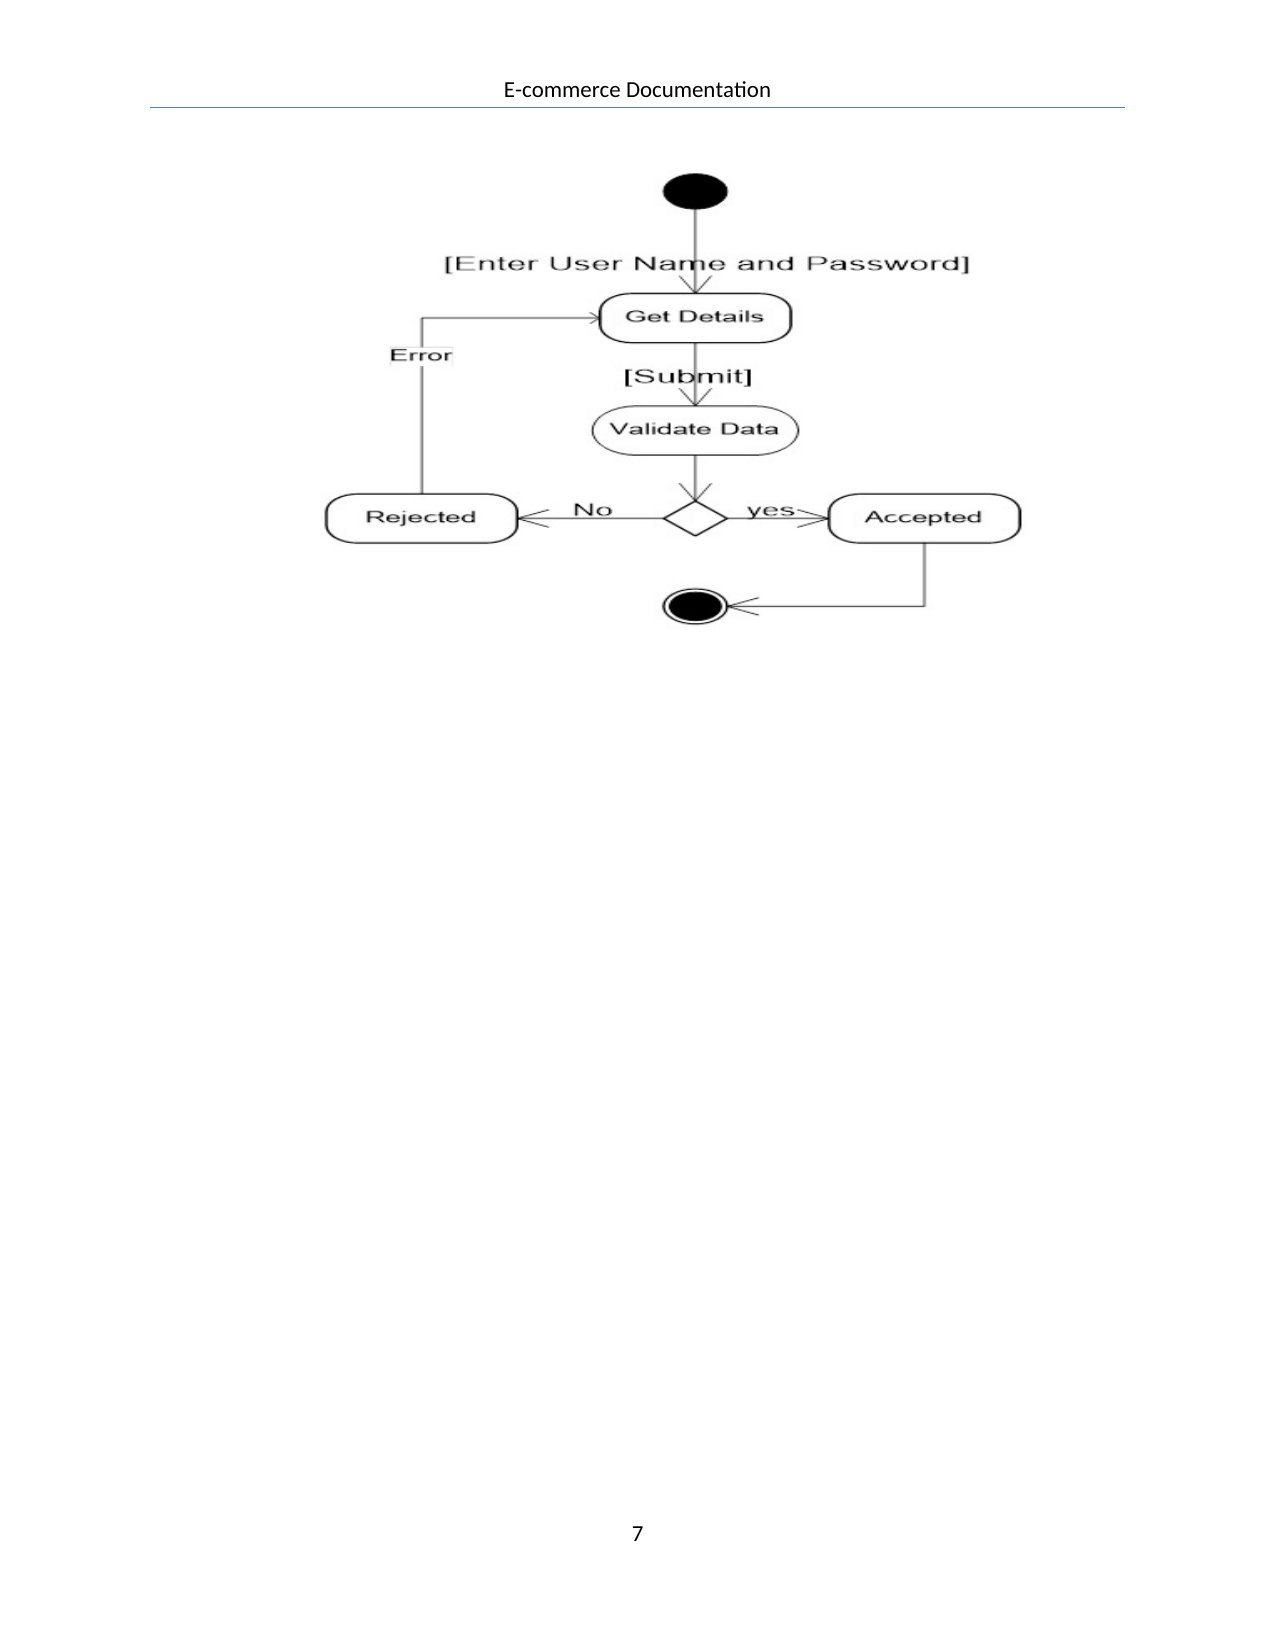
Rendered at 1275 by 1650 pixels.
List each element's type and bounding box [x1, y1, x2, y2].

picture [320, 170, 1030, 629]
